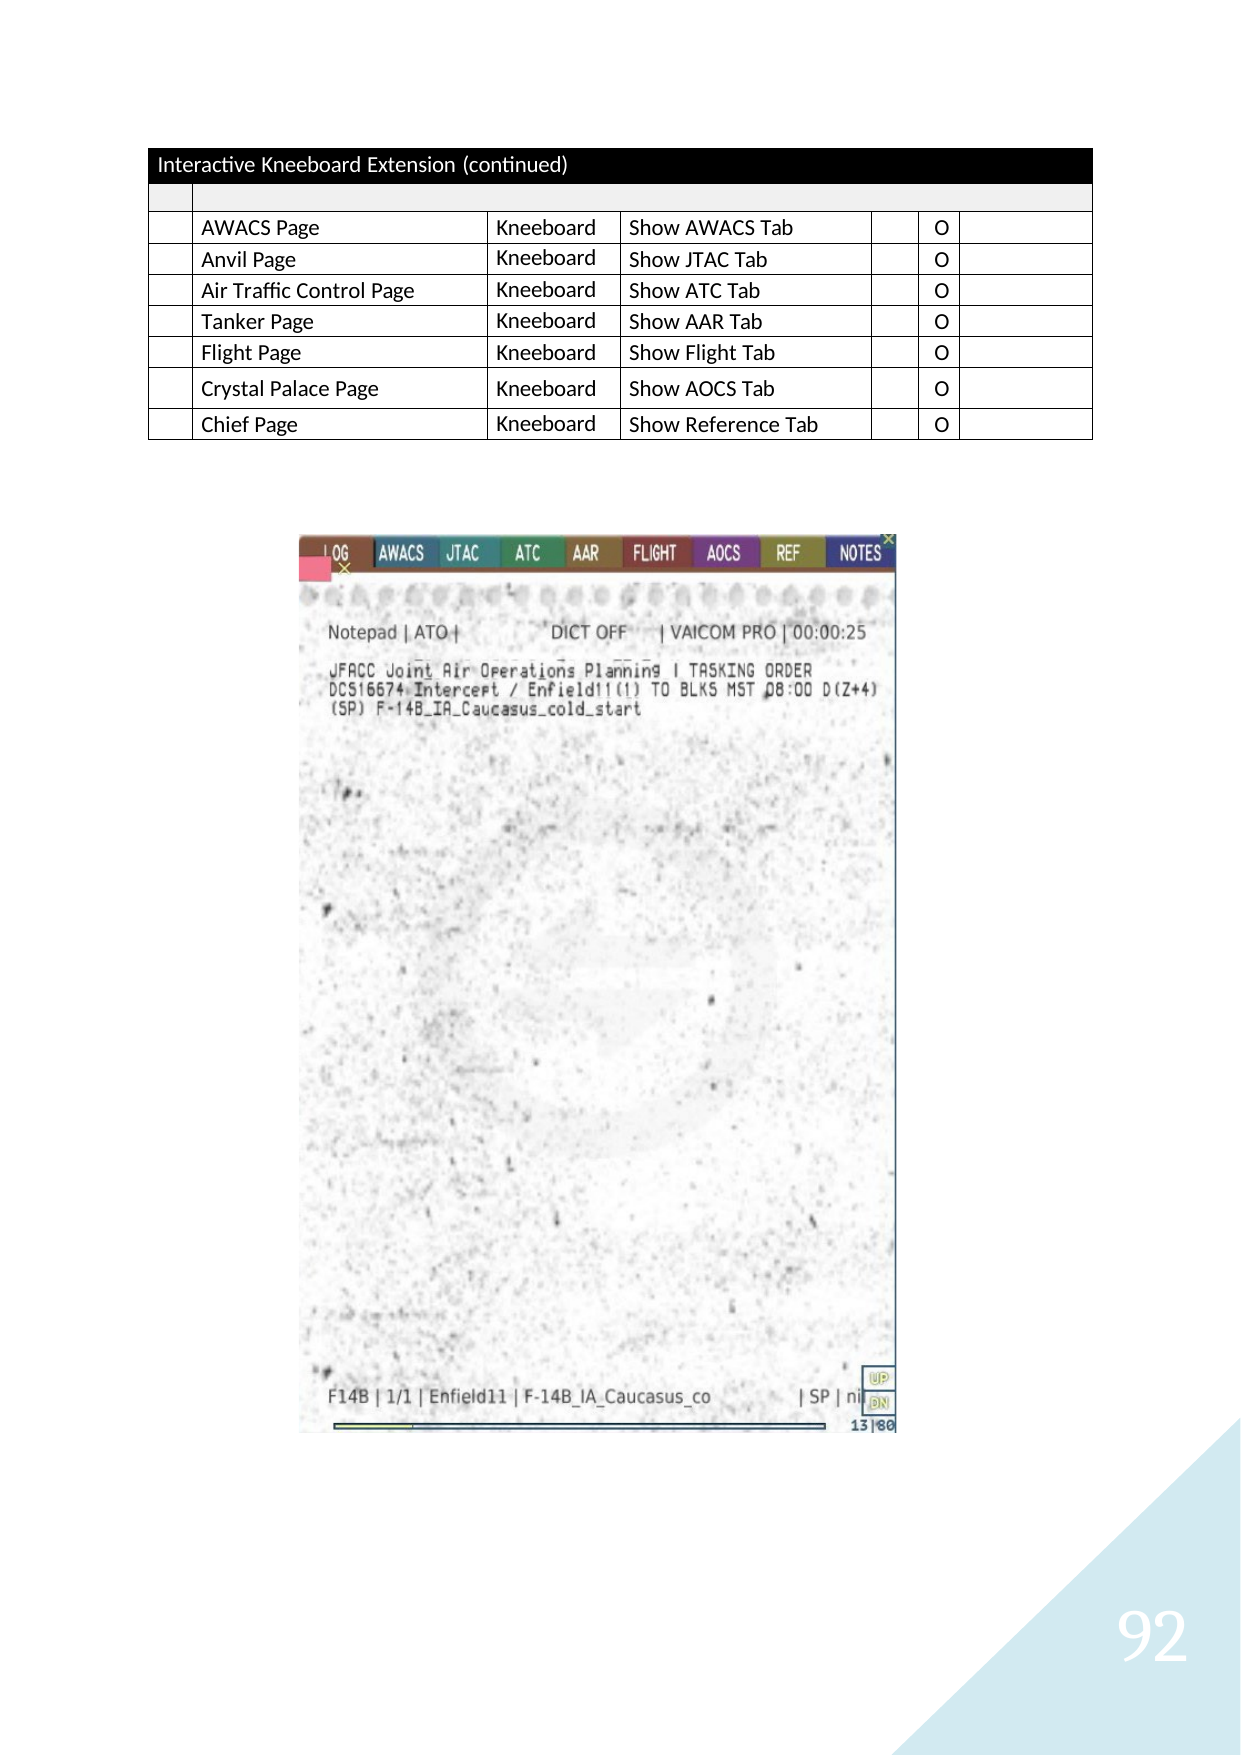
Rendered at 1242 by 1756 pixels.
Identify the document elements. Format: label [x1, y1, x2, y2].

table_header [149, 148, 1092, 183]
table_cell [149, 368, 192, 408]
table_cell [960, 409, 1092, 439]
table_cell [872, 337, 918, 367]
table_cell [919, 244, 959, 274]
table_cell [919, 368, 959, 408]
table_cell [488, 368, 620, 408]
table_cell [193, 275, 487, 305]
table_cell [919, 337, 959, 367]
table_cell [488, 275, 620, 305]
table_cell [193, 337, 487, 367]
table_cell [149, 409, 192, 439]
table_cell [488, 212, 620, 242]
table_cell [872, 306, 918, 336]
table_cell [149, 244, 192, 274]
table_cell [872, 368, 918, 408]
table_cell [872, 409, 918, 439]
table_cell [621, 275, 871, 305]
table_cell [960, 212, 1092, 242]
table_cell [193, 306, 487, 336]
picture [298, 534, 897, 1433]
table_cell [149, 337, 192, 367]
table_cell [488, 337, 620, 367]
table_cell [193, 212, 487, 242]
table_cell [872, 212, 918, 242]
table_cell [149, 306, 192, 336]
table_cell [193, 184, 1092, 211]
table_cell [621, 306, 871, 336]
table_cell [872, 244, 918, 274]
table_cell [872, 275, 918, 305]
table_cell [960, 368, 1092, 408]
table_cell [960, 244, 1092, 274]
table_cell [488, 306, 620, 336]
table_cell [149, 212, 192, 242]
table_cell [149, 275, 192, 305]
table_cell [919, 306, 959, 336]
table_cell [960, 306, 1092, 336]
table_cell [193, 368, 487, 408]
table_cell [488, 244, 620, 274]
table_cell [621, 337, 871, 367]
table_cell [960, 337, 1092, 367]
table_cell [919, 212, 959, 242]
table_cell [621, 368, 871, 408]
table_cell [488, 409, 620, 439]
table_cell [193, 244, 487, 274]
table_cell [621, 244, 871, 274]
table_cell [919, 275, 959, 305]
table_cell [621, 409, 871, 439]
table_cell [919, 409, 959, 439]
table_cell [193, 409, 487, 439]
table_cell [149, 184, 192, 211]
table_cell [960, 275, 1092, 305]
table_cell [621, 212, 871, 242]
